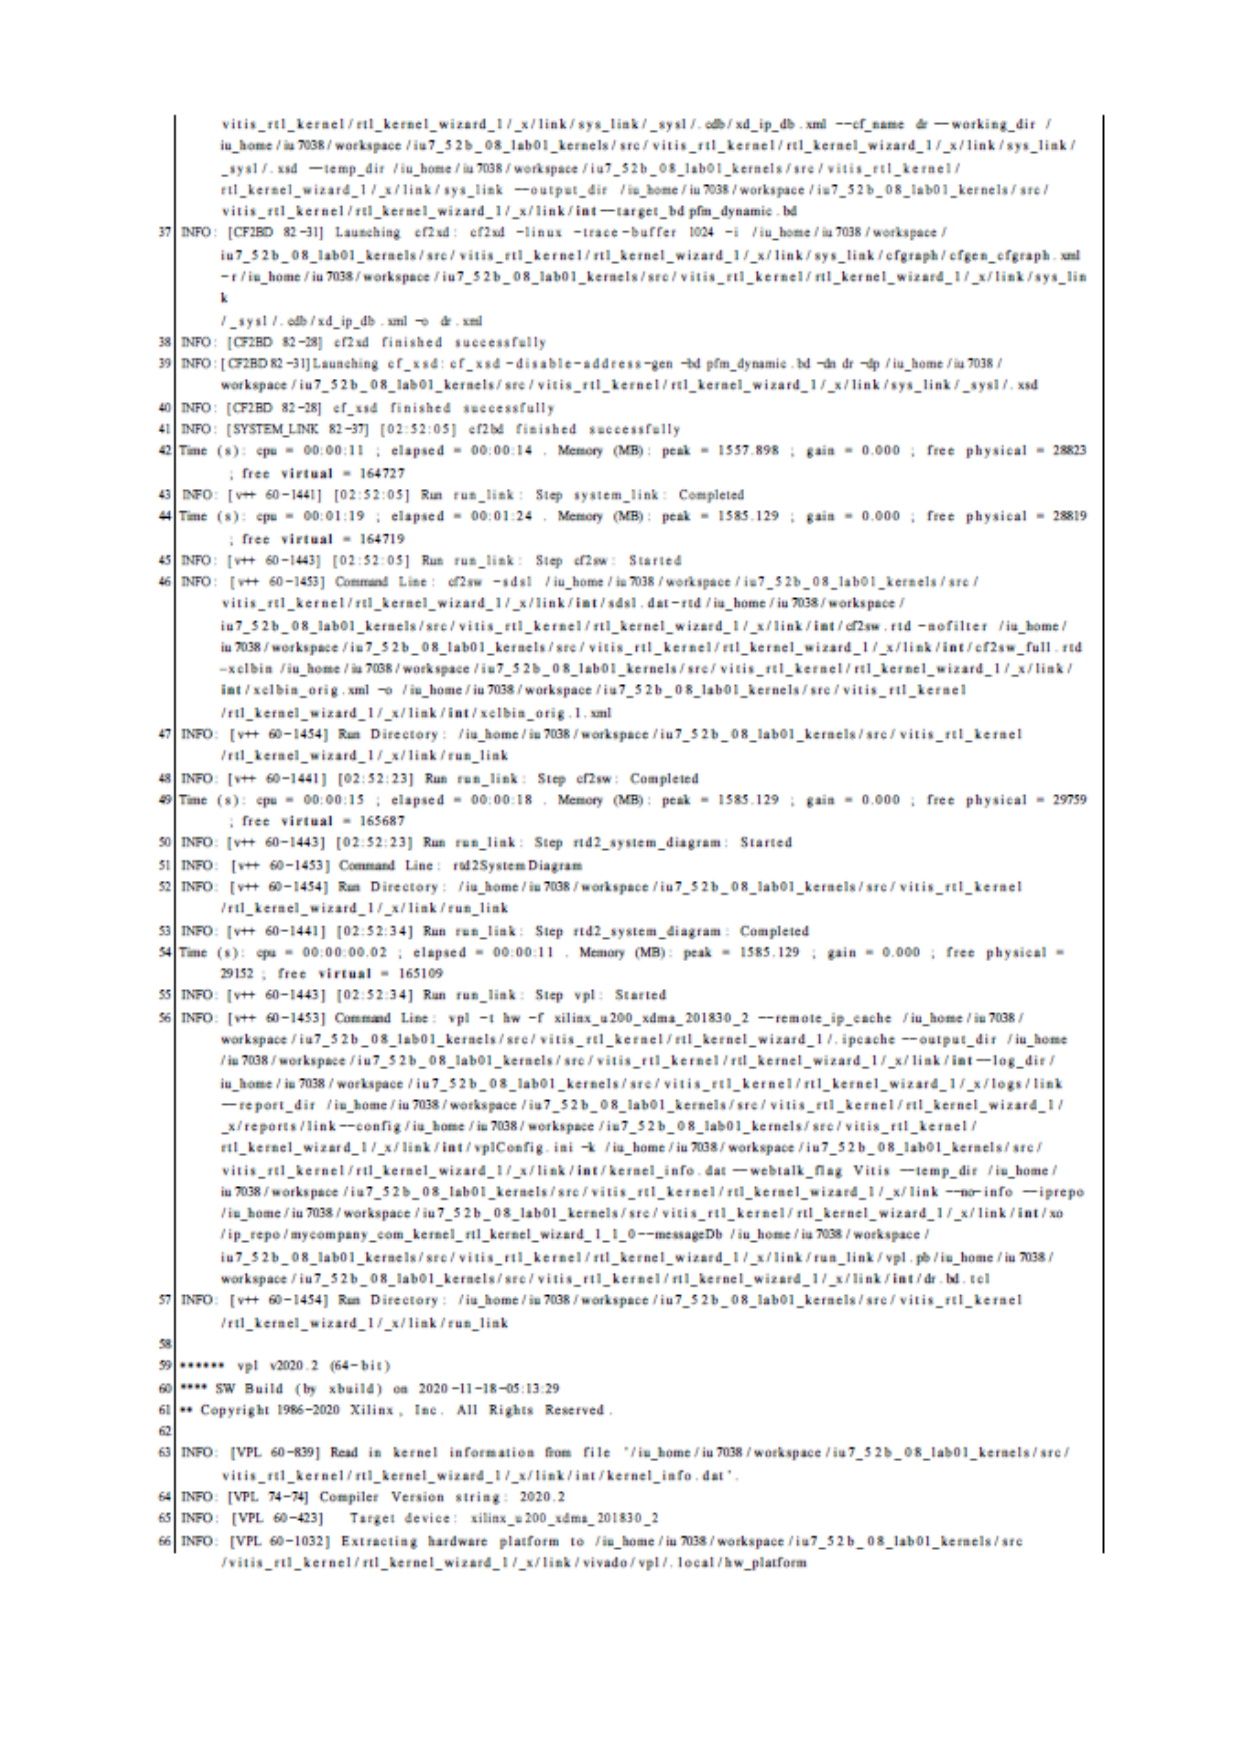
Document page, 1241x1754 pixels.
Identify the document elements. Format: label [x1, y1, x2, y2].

picture [147, 99, 1113, 1575]
